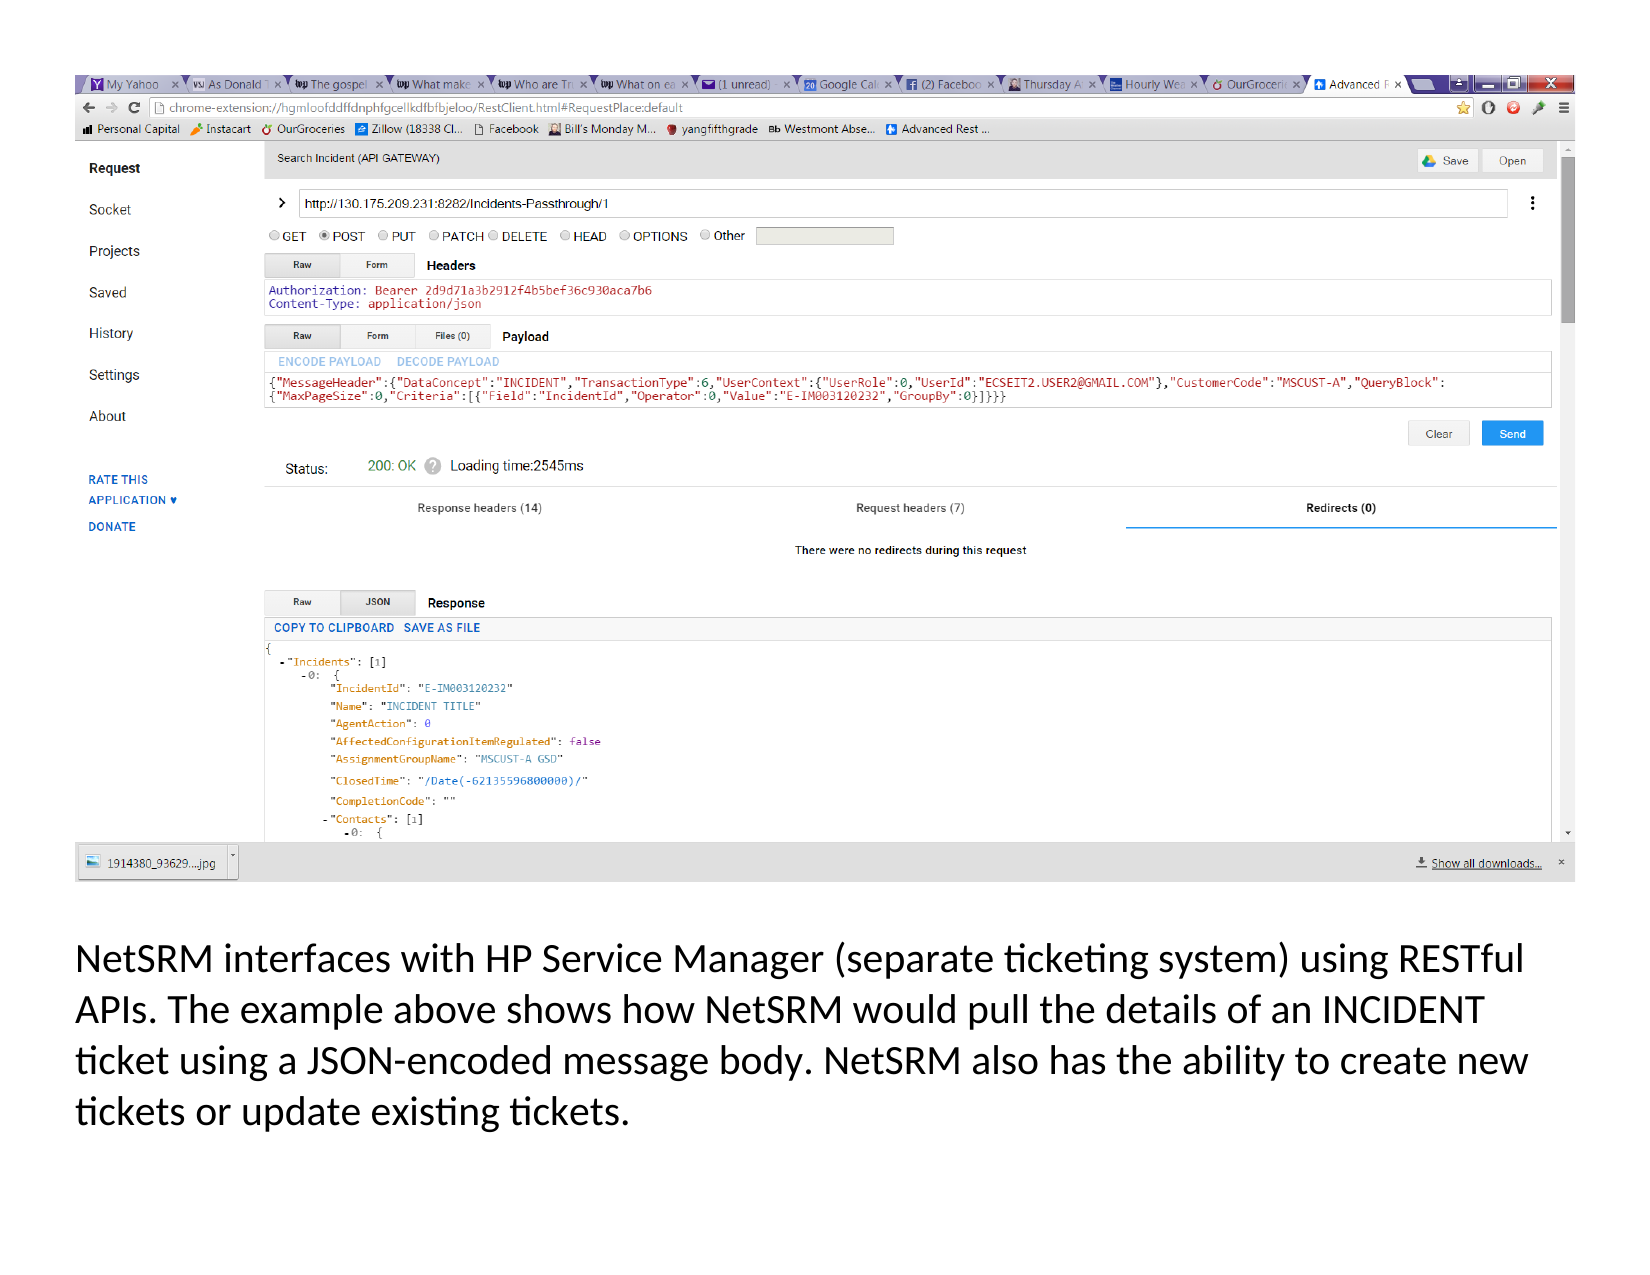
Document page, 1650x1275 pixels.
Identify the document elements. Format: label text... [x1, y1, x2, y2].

text NetSRM interfaces with HP Service Manager (separate ticketing system) using RESTful APIs. The example above shows how NetSRM would pull the details of an INCIDENT ticket using a JSON-encoded message body. NetSRM also has the ability to create new tickets or update existing tickets. [75, 932, 1575, 1135]
picture [75, 75, 1575, 882]
